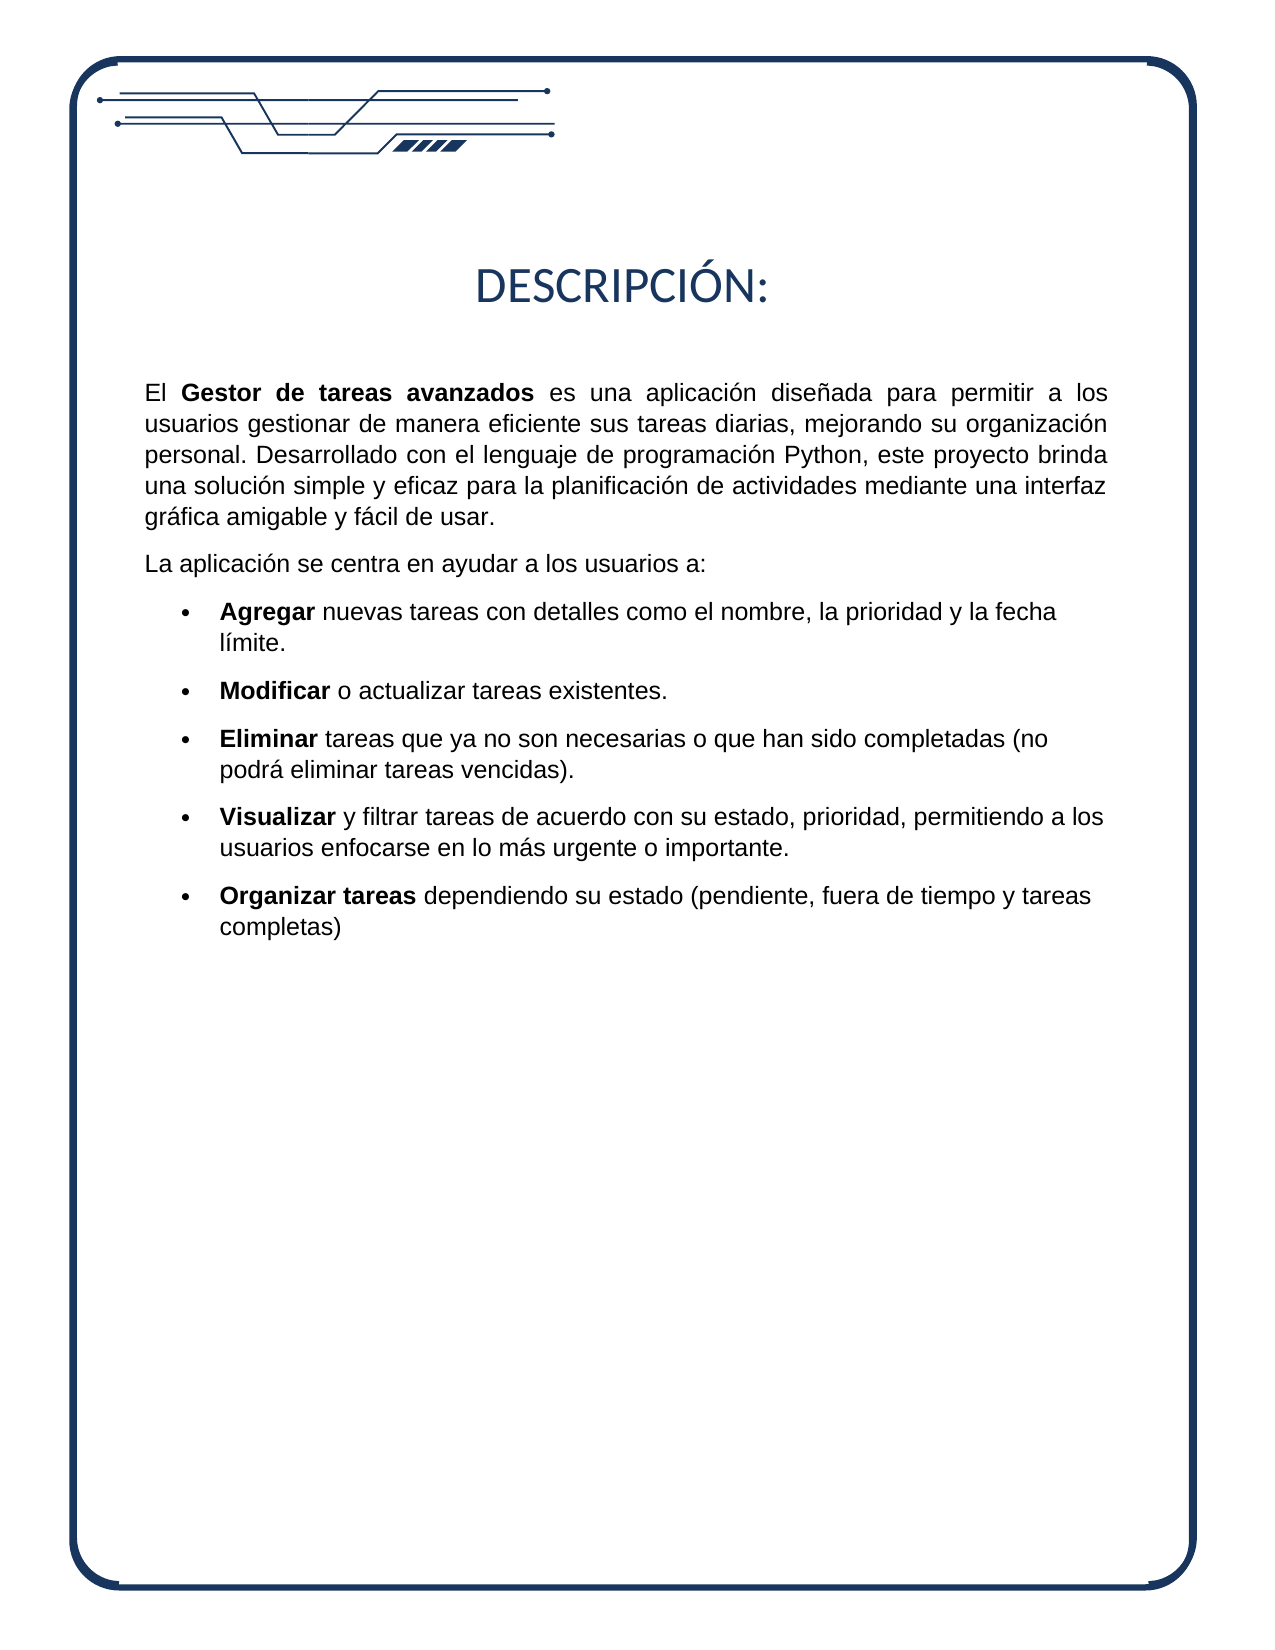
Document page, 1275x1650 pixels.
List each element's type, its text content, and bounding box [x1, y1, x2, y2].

text La aplicación se centra en ayudar a los usuarios a: [144, 549, 1109, 578]
list Modificar o actualizar tareas existentes. [182, 676, 1109, 705]
text El Gestor de tareas avanzados es una aplicación diseñada para permitir a los usuarios gestionar de manera eficiente sus tareas diarias, mejorando su organización personal. Desarrollado con el lenguaje de programación Python, este proyecto brinda una solución simple y eficaz para la planificación de actividades mediante una interfaz gráfica amigable y fácil de usar. [144, 378, 1109, 531]
list Agregar nuevas tareas con detalles como el nombre, la prioridad y la fecha límite. [182, 597, 1109, 657]
list Eliminar tareas que ya no son necesarias o que han sido completadas (no podrá eliminar tareas vencidas). [182, 724, 1109, 783]
list Organizar tareas dependiendo su estado (pendiente, fuera de tiempo y tareas completas) [182, 881, 1109, 941]
list Visualizar y filtrar tareas de acuerdo con su estado, prioridad, permitiendo a los usuarios enfocarse en lo más urgente o importante. [182, 802, 1109, 862]
text DESCRIPCIÓN: [144, 253, 1101, 315]
